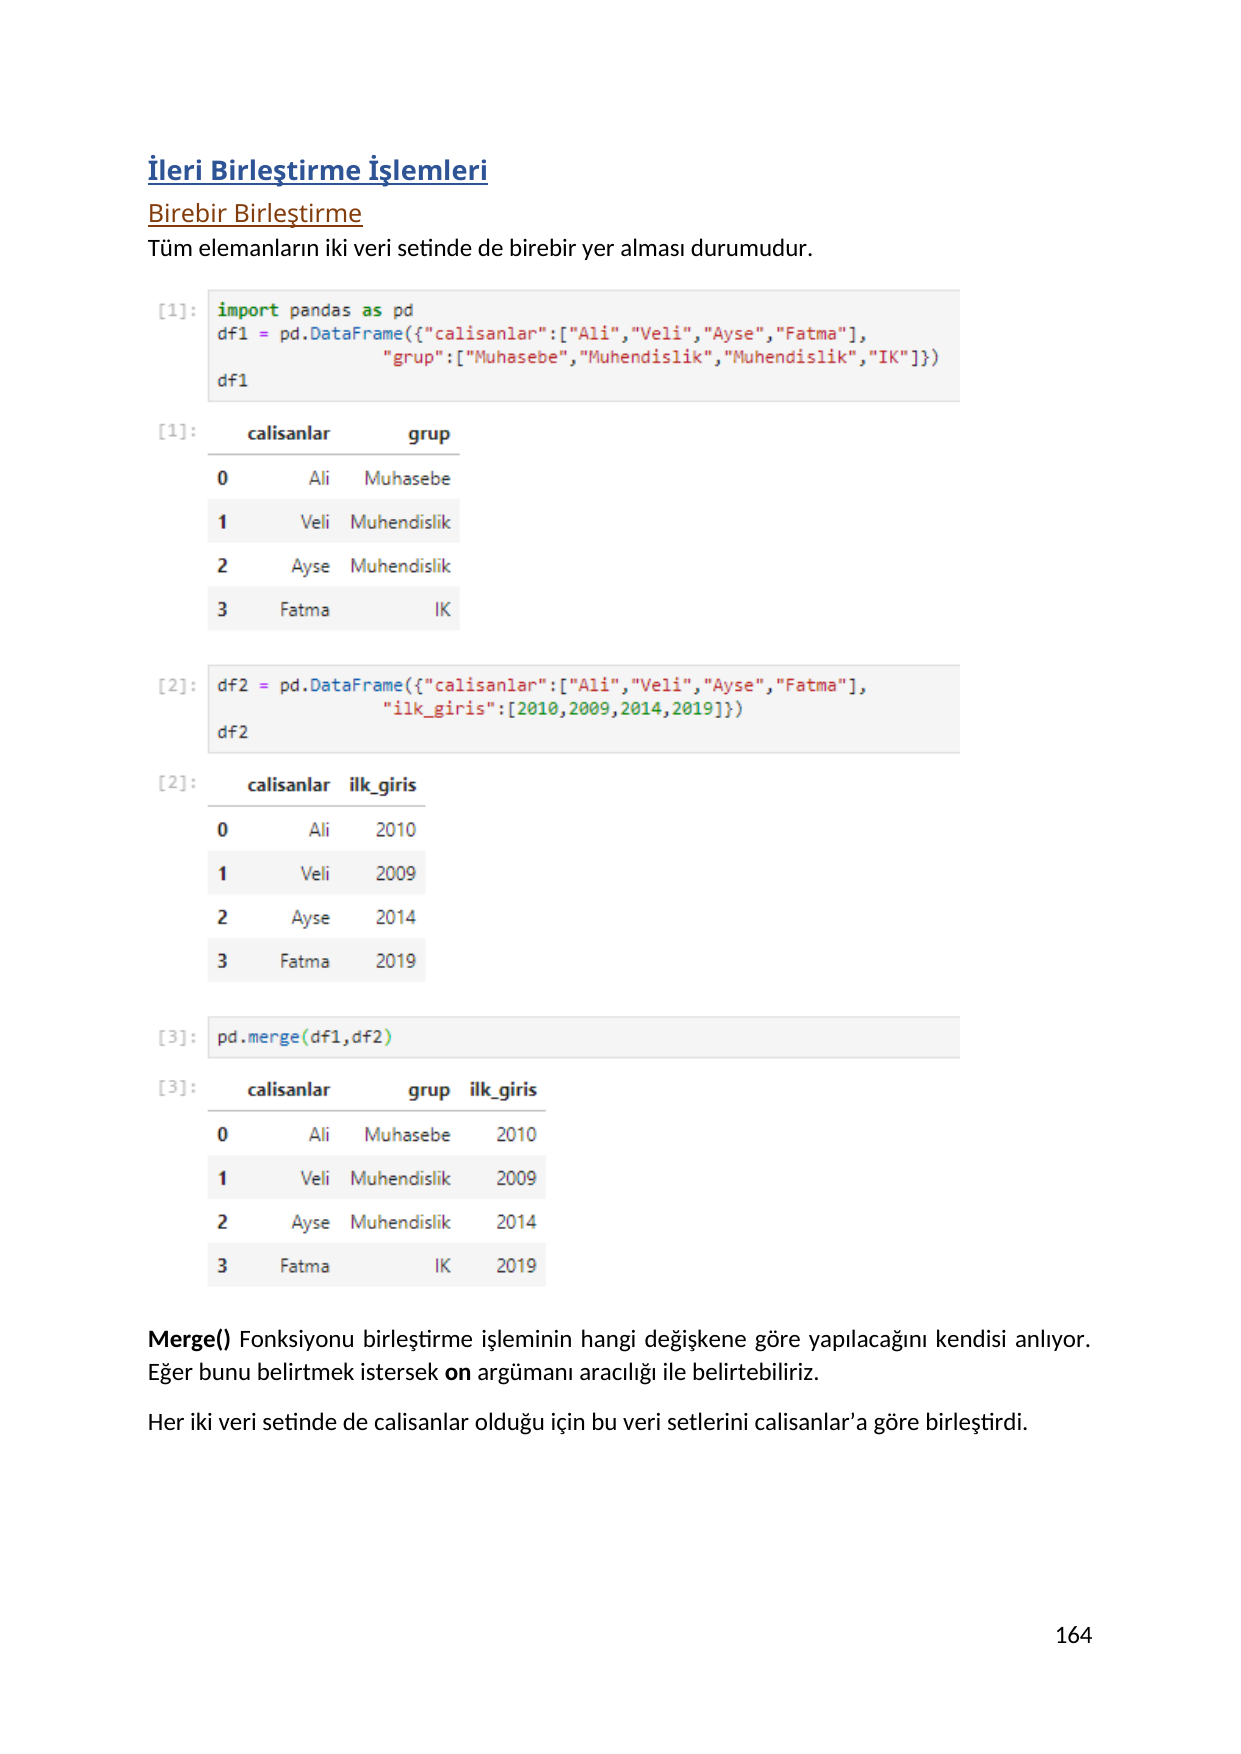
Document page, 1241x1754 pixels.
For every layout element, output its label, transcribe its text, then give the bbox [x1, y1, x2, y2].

subtitle İleri Birleştirme İşlemleri [148, 152, 1092, 189]
text Her iki veri setinde de calisanlar olduğu için bu veri setlerini calisanlar’a göre birleştirdi. [148, 1406, 1092, 1436]
picture [147, 282, 961, 1304]
subtitle Birebir Birleştirme [148, 196, 1092, 230]
text Merge() Fonksiyonu birleştirme işleminin hangi değişkene göre yapılacağını kendisi anlıyor. Eğer bunu belirtmek istersek on argümanı aracılığı ile belirtebiliriz. [148, 1323, 1092, 1387]
text Tüm elemanların iki veri setinde de birebir yer alması durumudur. [148, 233, 1092, 263]
